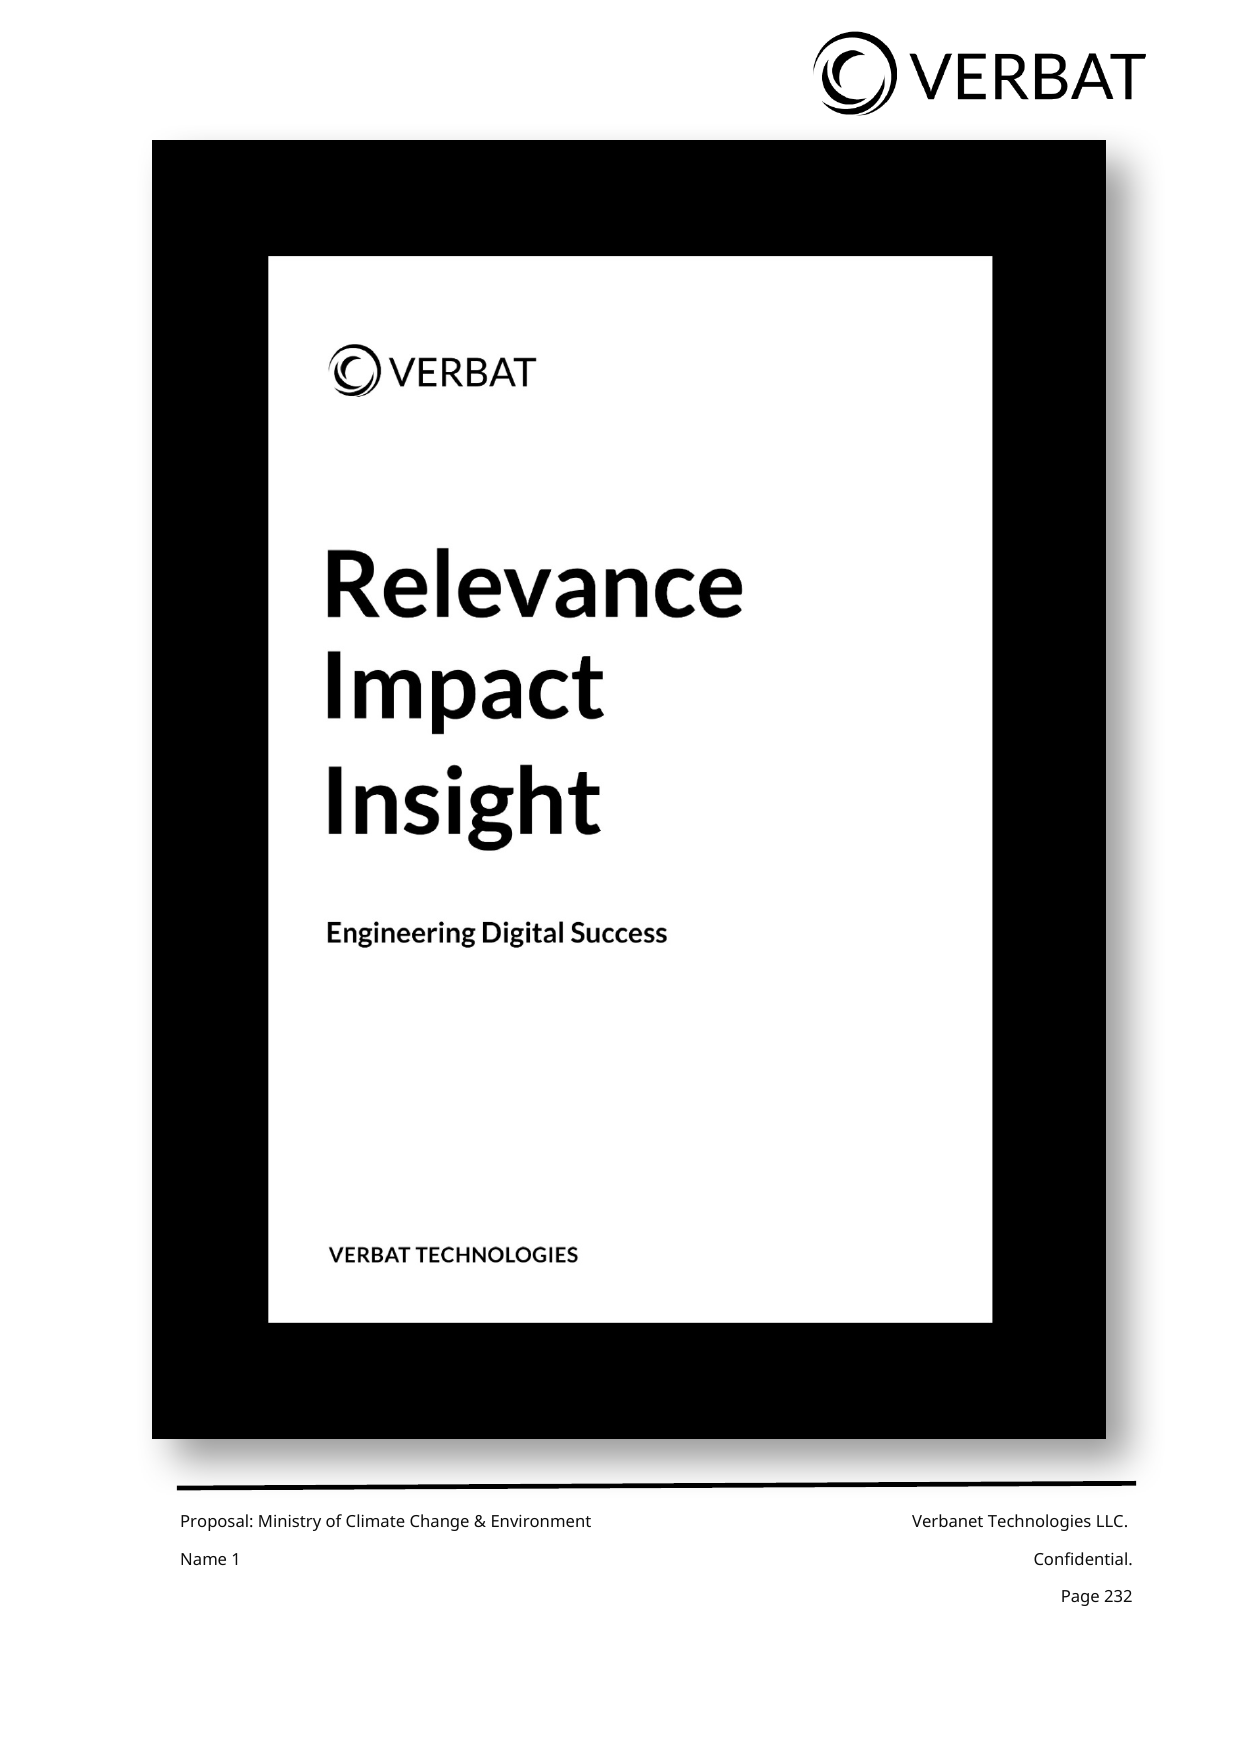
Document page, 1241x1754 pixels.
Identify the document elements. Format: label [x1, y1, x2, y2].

picture [809, 27, 1148, 116]
picture [225, 213, 1033, 1366]
